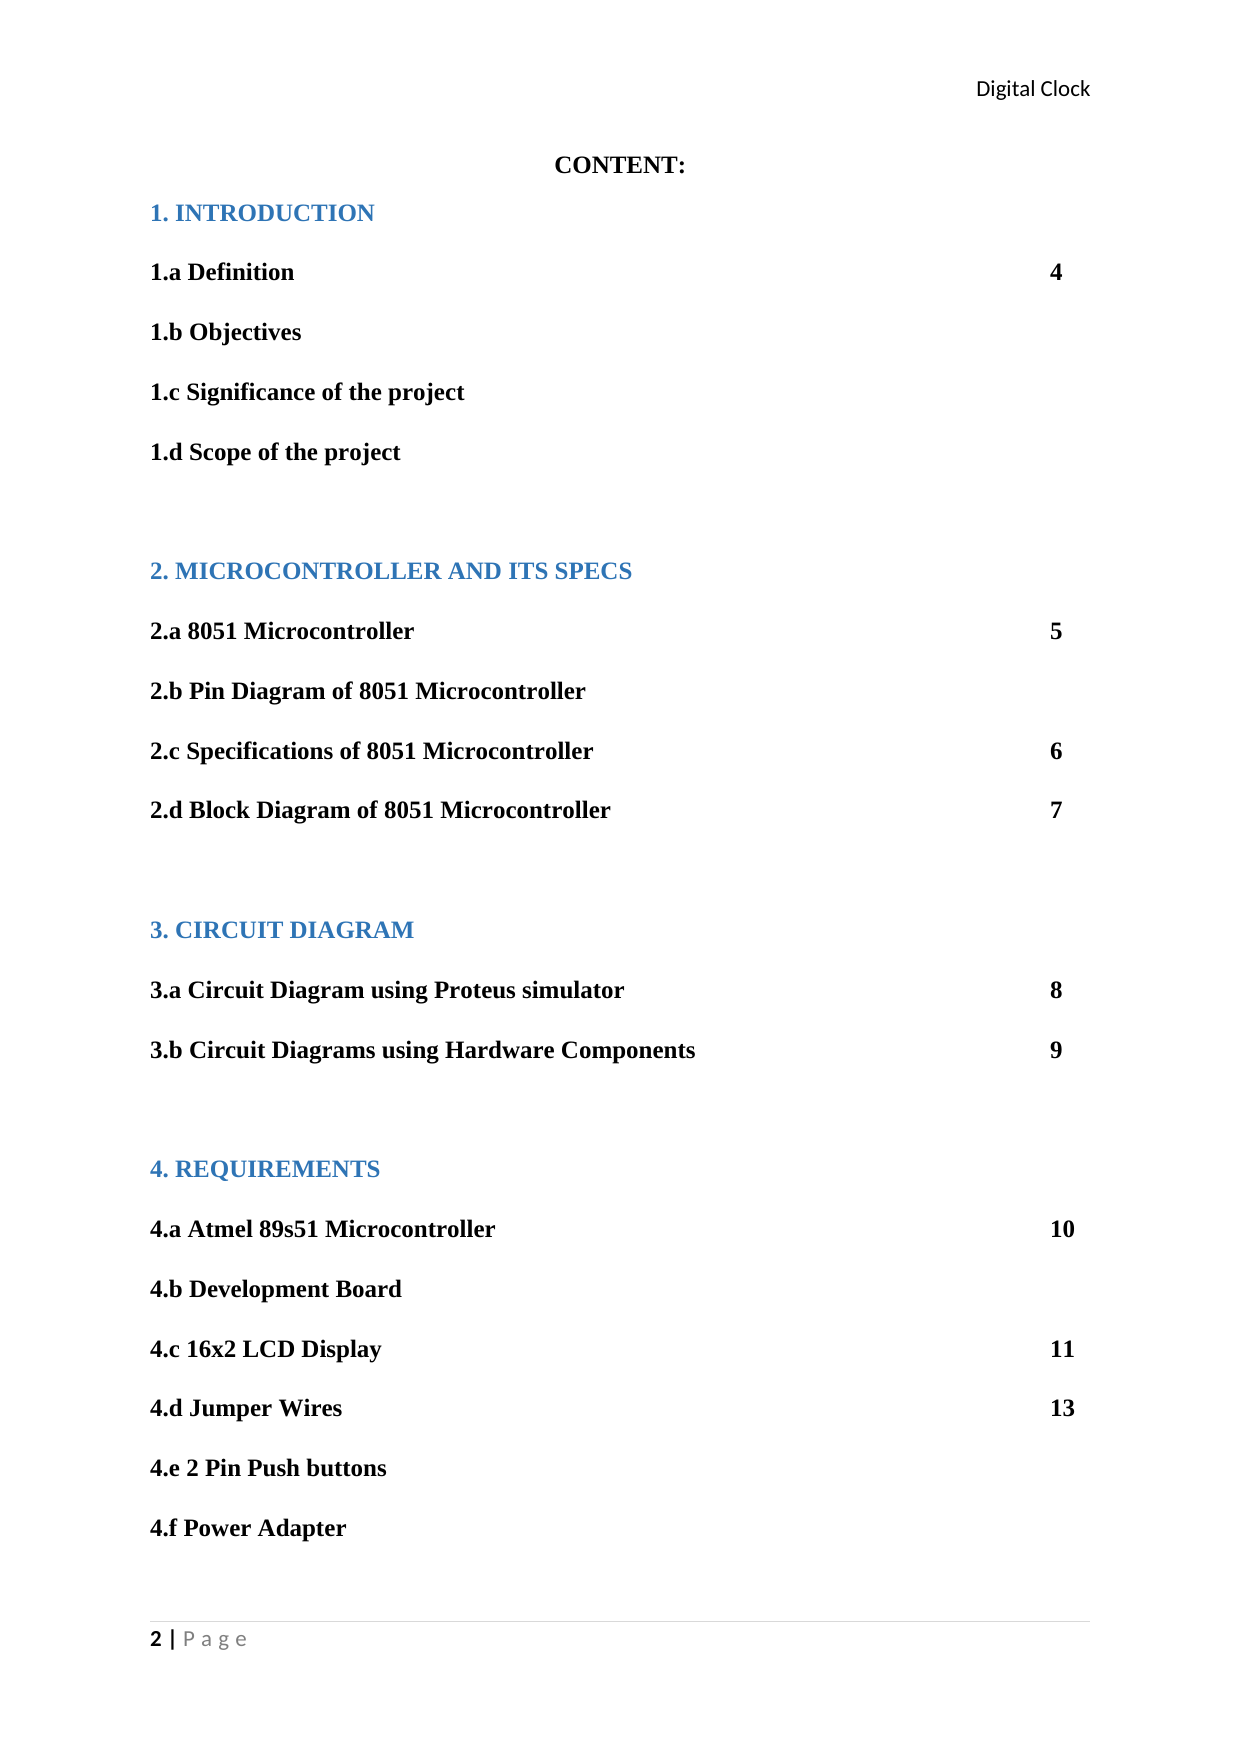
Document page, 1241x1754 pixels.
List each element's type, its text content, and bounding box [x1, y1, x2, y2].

text 4.a Atmel 89s51 Microcontroller 10 [150, 1214, 1090, 1243]
text 2.d Block Diagram of 8051 Microcontroller 7 [150, 796, 1090, 824]
text 3. CIRCUIT DIAGRAM [150, 915, 1090, 944]
text 1.a Definition 4 [150, 257, 1090, 286]
text 3.a Circuit Diagram using Proteus simulator 8 [150, 975, 1090, 1004]
text 3.b Circuit Diagrams using Hardware Components 9 [150, 1035, 1090, 1063]
text 4.e 2 Pin Push buttons [150, 1453, 1090, 1482]
text 1. INTRODUCTION [150, 198, 1090, 226]
text 4.d Jumper Wires 13 [150, 1393, 1090, 1422]
text 2.a 8051 Microcontroller 5 [150, 616, 1090, 645]
text 2. MICROCONTROLLER AND ITS SPECS [150, 556, 1090, 585]
text 4.f Power Adapter [150, 1513, 1090, 1542]
text 4.c 16x2 LCD Display 11 [150, 1334, 1090, 1362]
text 1.d Scope of the project [150, 437, 1090, 466]
text 1.c Significance of the project [150, 377, 1090, 406]
text 4. REQUIREMENTS [150, 1154, 1090, 1183]
text 2.c Specifications of 8051 Microcontroller 6 [150, 736, 1090, 764]
text 4.b Development Board [150, 1274, 1090, 1303]
text 1.b Objectives [150, 317, 1090, 346]
text CONTENT: [150, 150, 1090, 179]
text 2.b Pin Diagram of 8051 Microcontroller [150, 676, 1090, 705]
